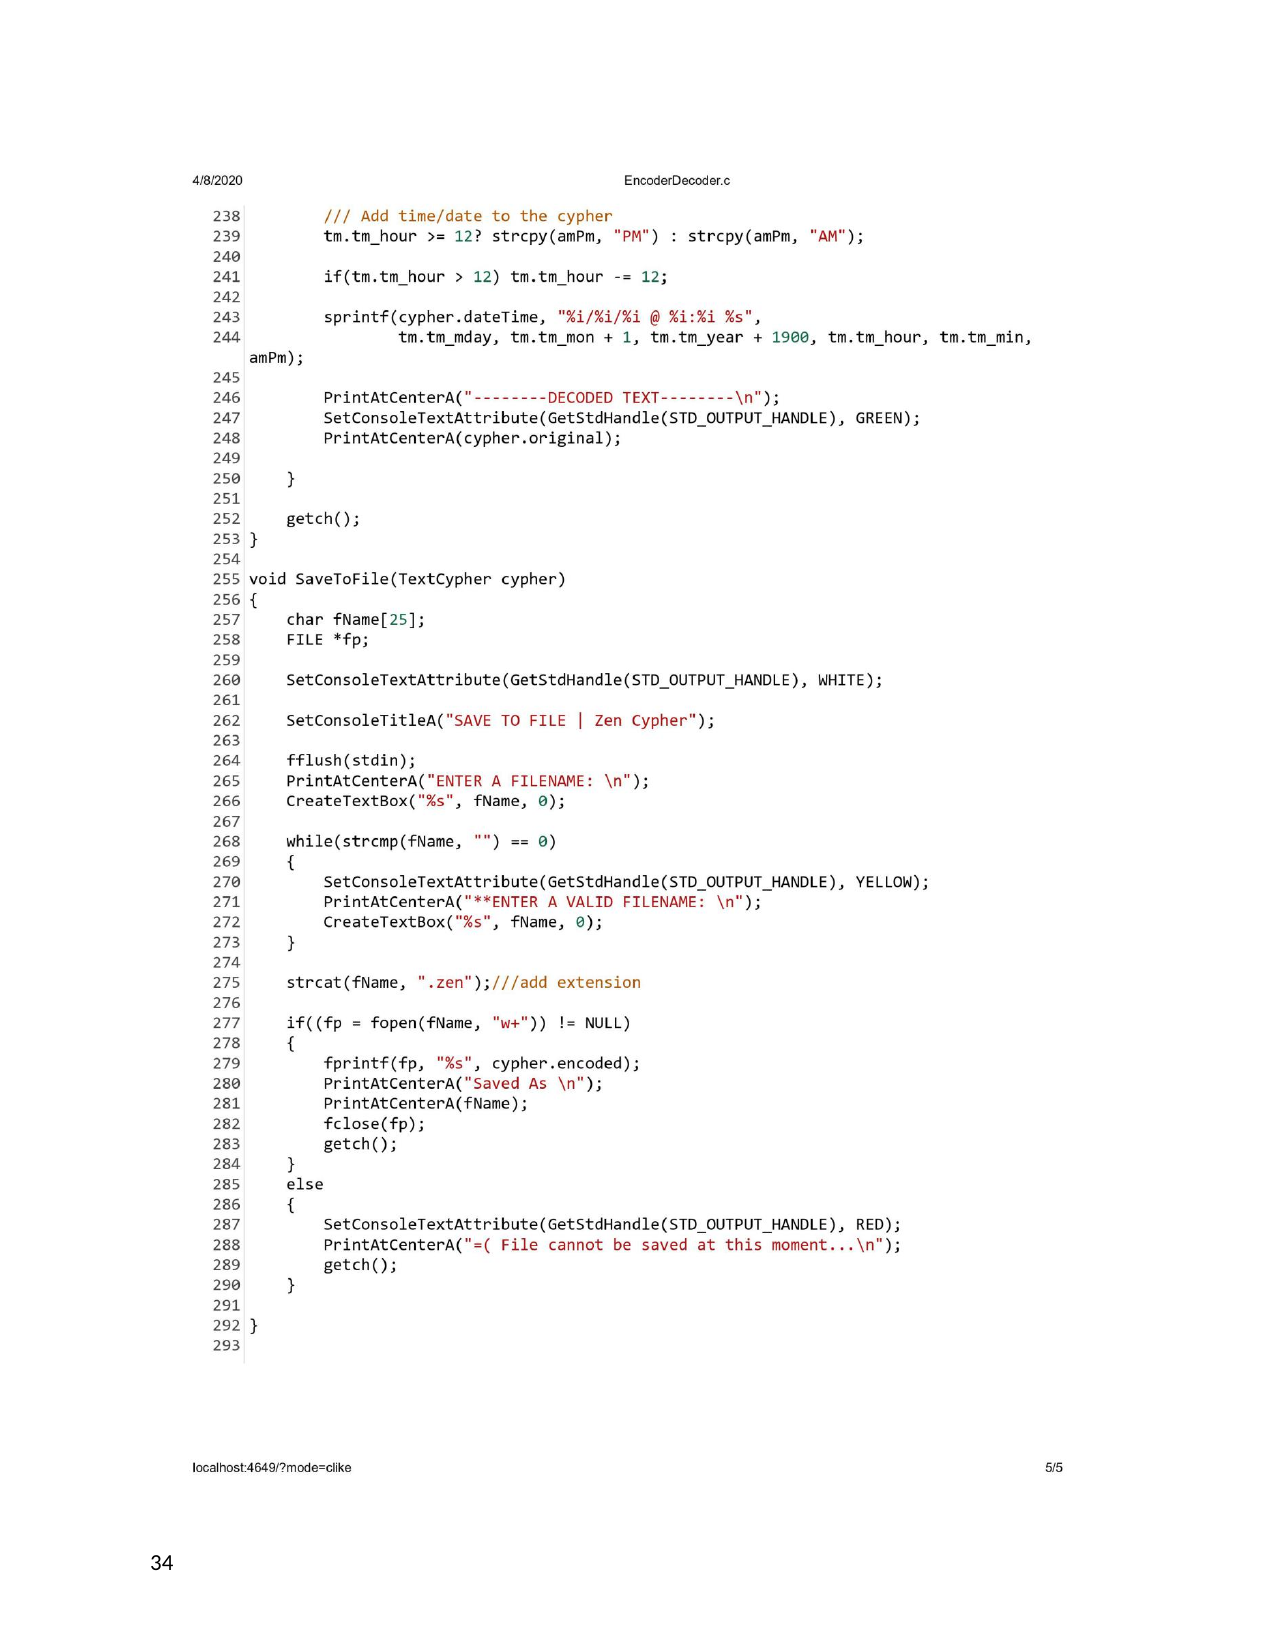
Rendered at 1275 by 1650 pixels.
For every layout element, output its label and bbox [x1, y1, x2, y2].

picture [150, 150, 1105, 1499]
